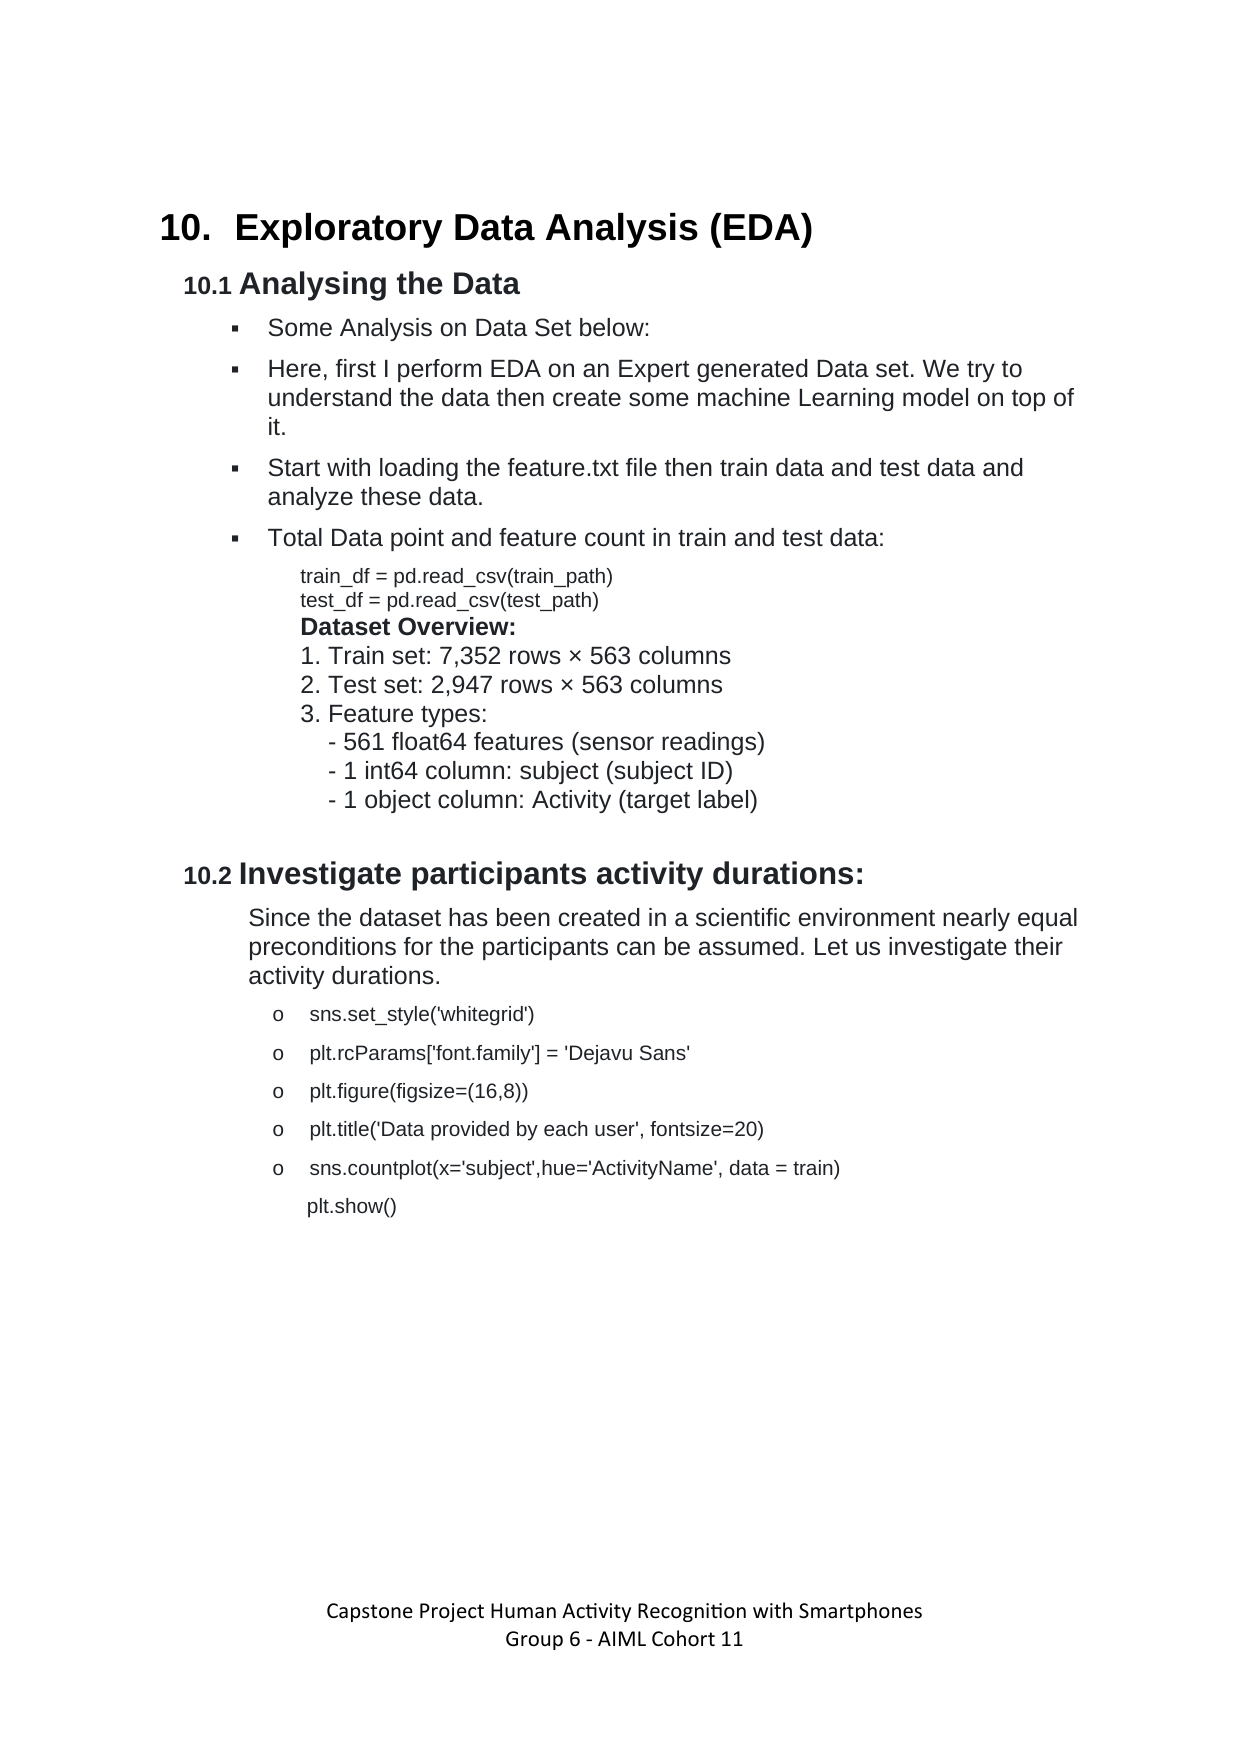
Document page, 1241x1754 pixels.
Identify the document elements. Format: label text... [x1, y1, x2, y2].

text Since the dataset has been created in a scientific environment nearly equal preconditions for the participants can be assumed. Let us investigate their activity durations. [248, 903, 1090, 989]
list Start with loading the feature.txt file then train data and test data and analyze these data. [230, 453, 1090, 511]
list Total Data point and feature count in train and test data: [230, 523, 1090, 552]
subtitle Exploratory Data Analysis (EDA) [159, 206, 1090, 249]
text 3. Feature types: [300, 698, 1090, 727]
list Investigate participants activity durations: [183, 855, 1090, 891]
text - 1 object column: Activity (target label) [300, 785, 1090, 813]
list sns.countplot(x='subject',hue='ActivityName', data = train) [272, 1155, 1090, 1181]
text - 1 int64 column: subject (subject ID) [300, 756, 1090, 785]
text Dataset Overview: [300, 612, 1090, 641]
text 2. Test set: 2,947 rows × 563 columns [300, 670, 1090, 698]
list sns.set_style('whitegrid') [272, 1002, 1090, 1028]
text 1. Train set: 7,352 rows × 563 columns [300, 641, 1090, 670]
text - 561 float64 features (sensor readings) [300, 727, 1090, 756]
text test_df = pd.read_csv(test_path) [300, 588, 1090, 612]
text train_df = pd.read_csv(train_path) [300, 564, 1090, 588]
list plt.figure(figsize=(16,8)) [272, 1079, 1090, 1104]
list Here, first I perform EDA on an Expert generated Data set. We try to understand the data then create some machine Learning model on top of it. [230, 354, 1090, 441]
list Analysing the Data [183, 265, 1090, 301]
list plt.title('Data provided by each user', fontsize=20) [272, 1117, 1090, 1143]
text plt.show() [295, 1194, 1090, 1218]
list plt.rcParams['font.family'] = 'Dejavu Sans' [272, 1040, 1090, 1066]
list Some Analysis on Data Set below: [230, 313, 1090, 342]
